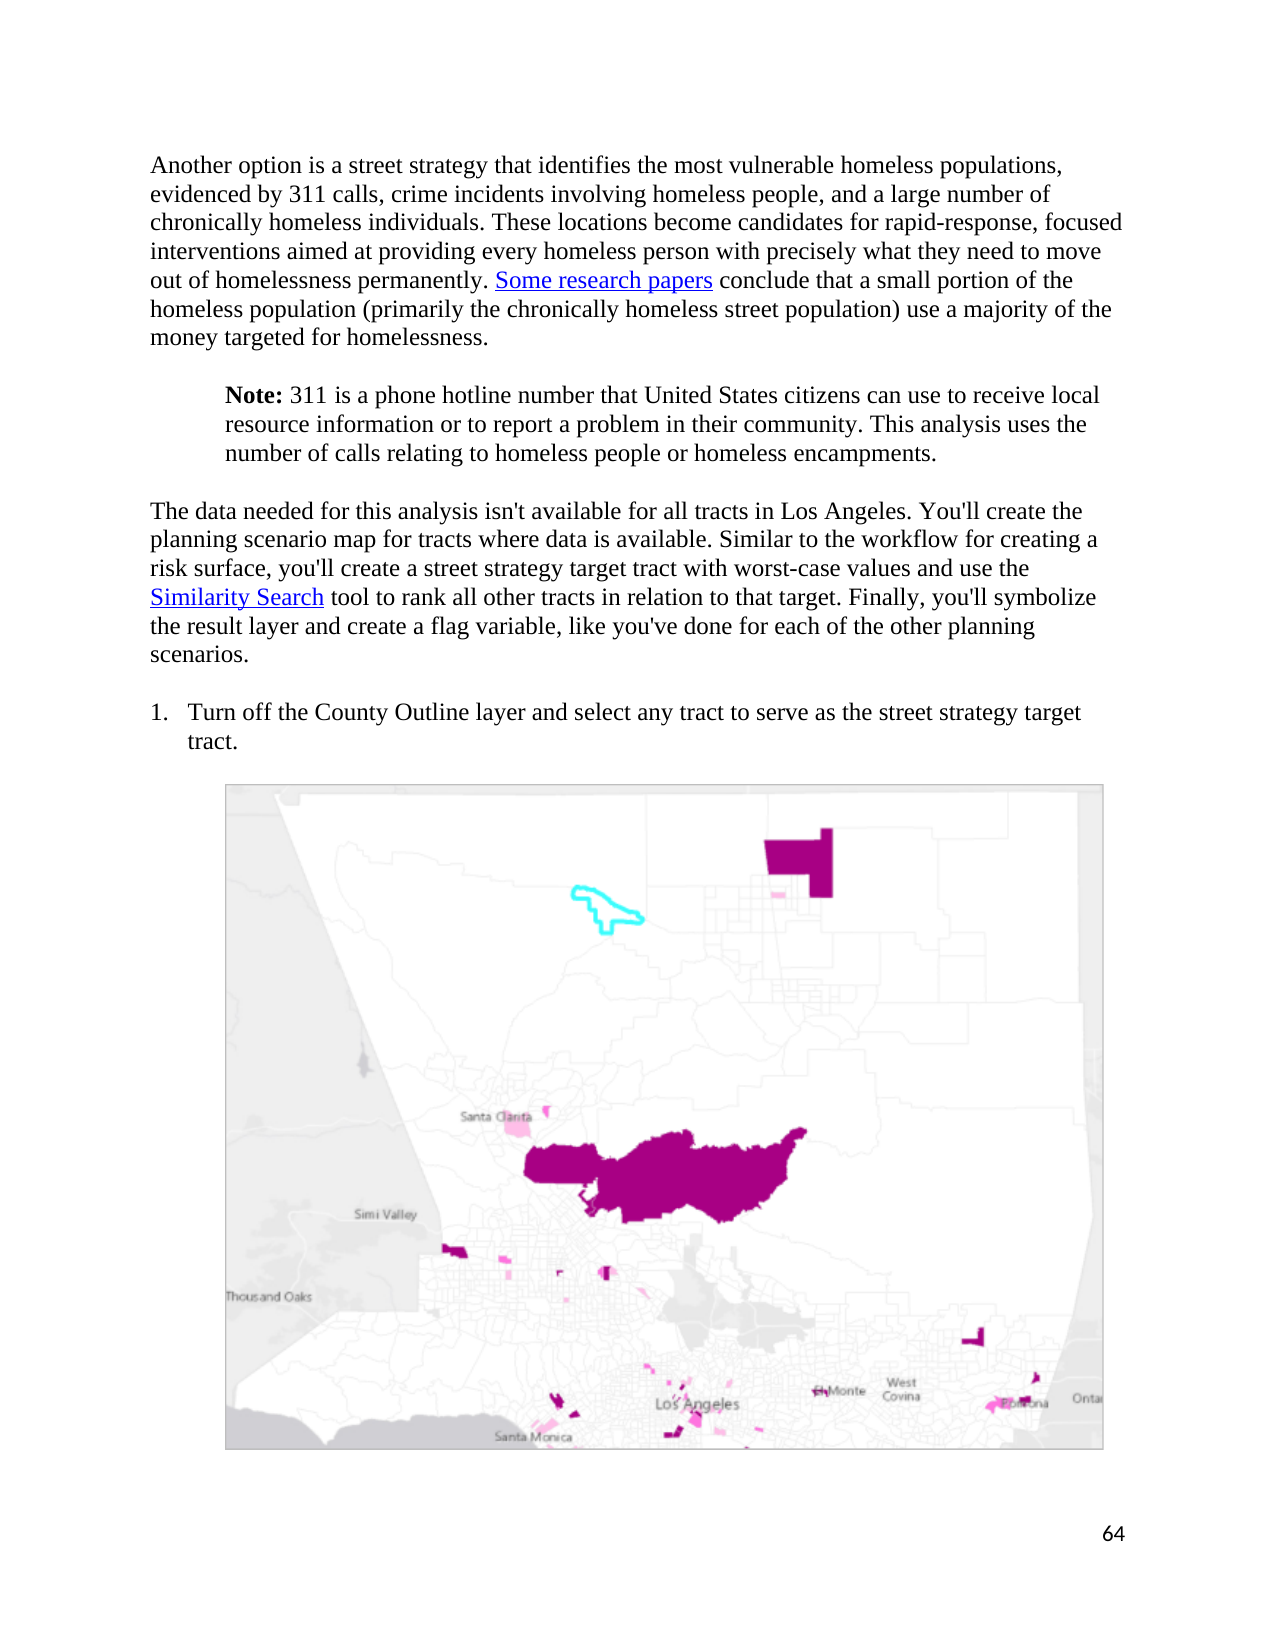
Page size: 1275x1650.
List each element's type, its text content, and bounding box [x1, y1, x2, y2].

picture [225, 784, 1104, 1450]
text Another option is a street strategy that identifies the most vulnerable homeless populations, evidenced by 311 calls, crime incidents involving homeless people, and a large number of chronically homeless individuals. These locations become candidates for rapid-response, focused interventions aimed at providing every homeless person with precisely what they need to move out of homelessness permanently. Some research papers conclude that a small portion of the homeless population (primarily the chronically homeless street population) use a majority of the money targeted for homelessness. [150, 150, 1125, 351]
text Note: 311 is a phone hotline number that United States citizens can use to receive local resource information or to report a problem in their community. This analysis uses the number of calls relating to homeless people or homeless encampments. [225, 380, 1125, 467]
list Turn off the County Outline layer and select any tract to serve as the street strategy target tract. [150, 697, 1125, 755]
text The data needed for this analysis isn't available for all tracts in Los Angeles. You'll create the planning scenario map for tracts where data is available. Similar to the workflow for creating a risk surface, you'll create a street strategy target tract with worst-case values and use the Similarity Search tool to rank all other tracts in relation to that target. Finally, you'll symbolize the result layer and create a flag variable, like you've done for each of the other planning scenarios. [150, 496, 1125, 668]
